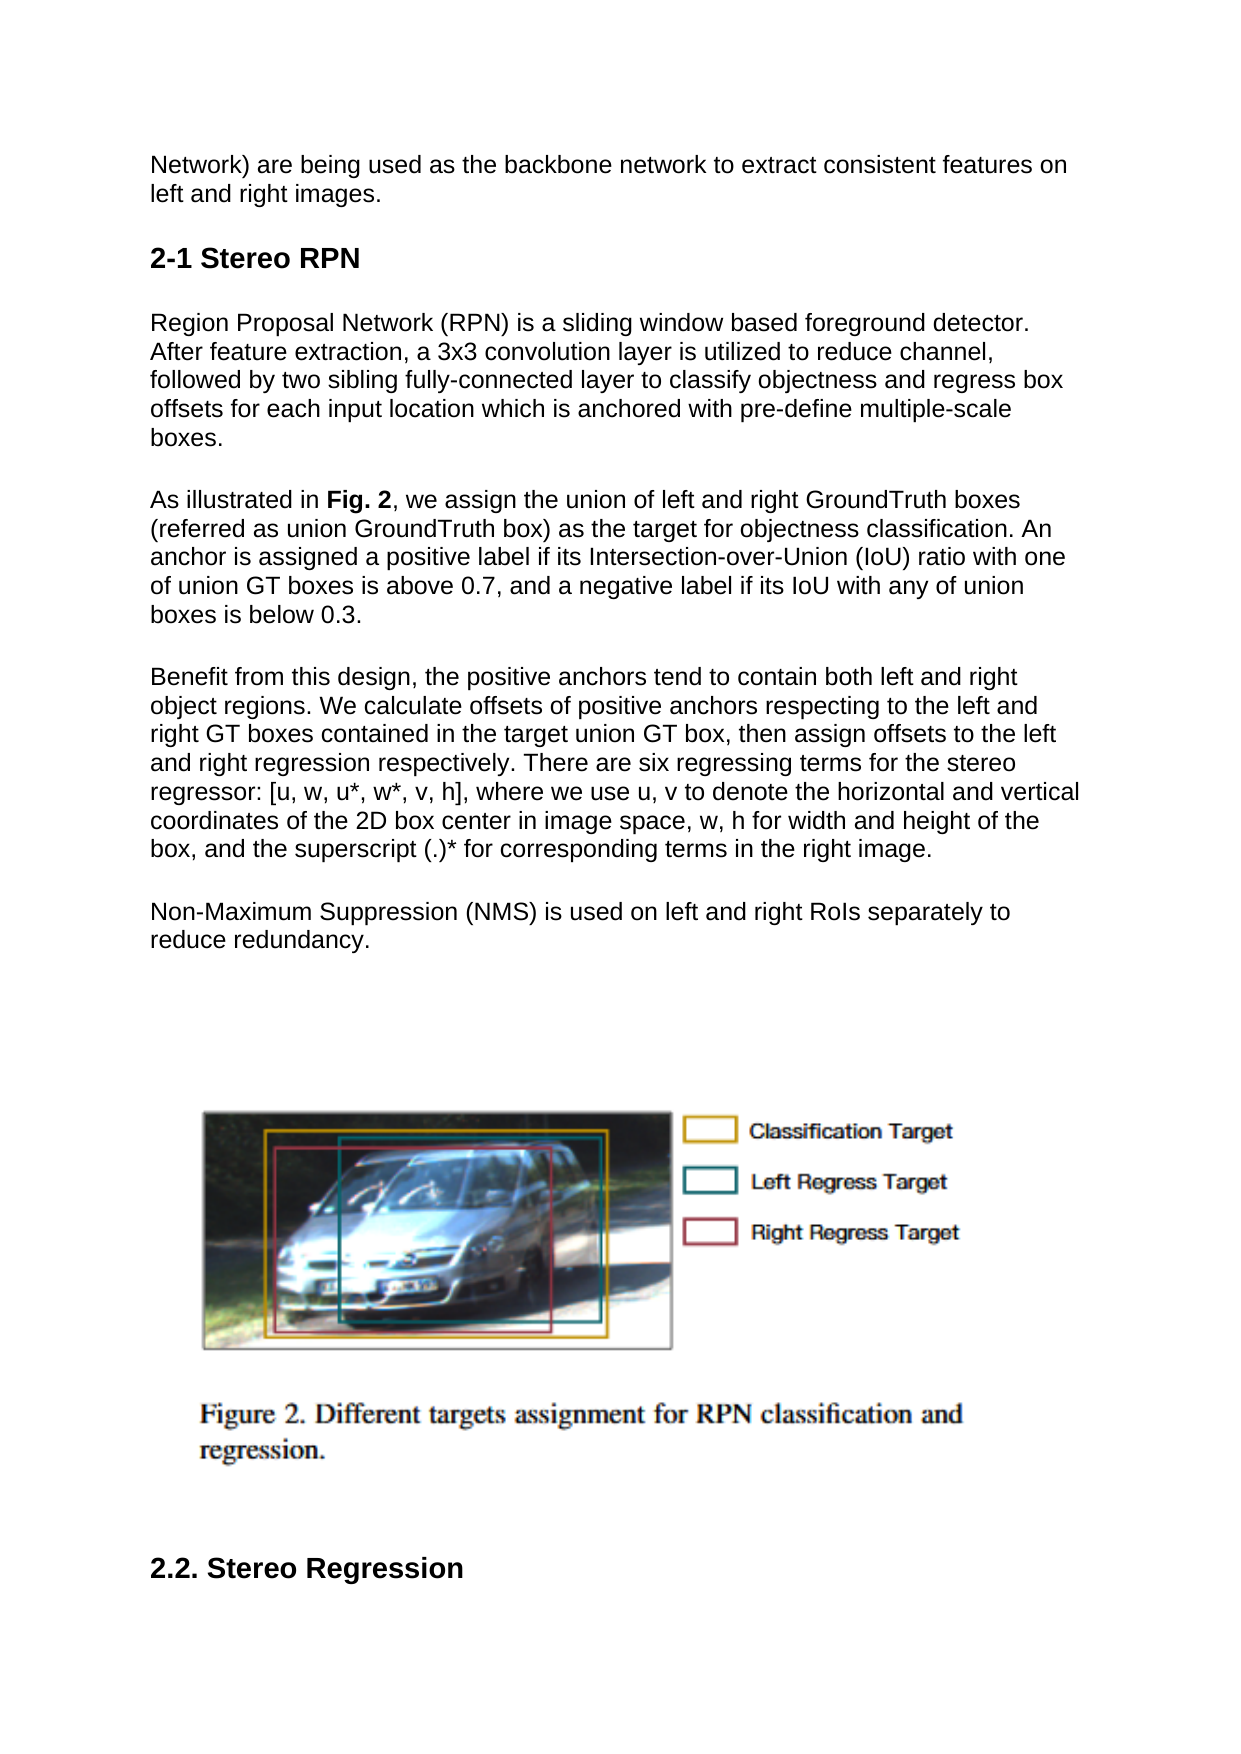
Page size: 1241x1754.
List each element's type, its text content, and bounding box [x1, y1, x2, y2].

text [150, 150, 1090, 207]
text Region Proposal Network (RPN) is a sliding window based foreground detector. After feature extraction, a 3x3 convolution layer is utilized to reduce channel, followed by two sibling fully-connected layer to classify objectness and regress box offsets for each input location which is anchored with pre-define multiple-scale boxes. [150, 308, 1090, 451]
text Non-Maximum Suppression (NMS) is used on left and right RoIs separately to reduce redundancy. [150, 896, 1090, 954]
picture [150, 1049, 1091, 1519]
text 2-1 Stereo RPN [150, 241, 1090, 274]
text As illustrated in Fig. 2, we assign the union of left and right GroundTruth boxes (referred as union GroundTruth box) as the target for objectness classification. An anchor is assigned a positive label if its Intersection-over-Union (IoU) ratio with one of union GT boxes is above 0.7, and a negative label if its IoU with any of union boxes is below 0.3. [150, 485, 1090, 628]
text 2.2. Stereo Regression [150, 1551, 1090, 1585]
text Benefit from this design, the positive anchors tend to contain both left and right object regions. We calculate offsets of positive anchors respecting to the left and right GT boxes contained in the target union GT box, then assign offsets to the left and right regression respectively. There are six regressing terms for the stereo regressor: [u, w, u*, w*, v, h], where we use u, v to denote the horizontal and vertical coordinates of the 2D box center in image space, w, h for width and height of the box, and the superscript (.)* for corresponding terms in the right image. [150, 662, 1090, 863]
